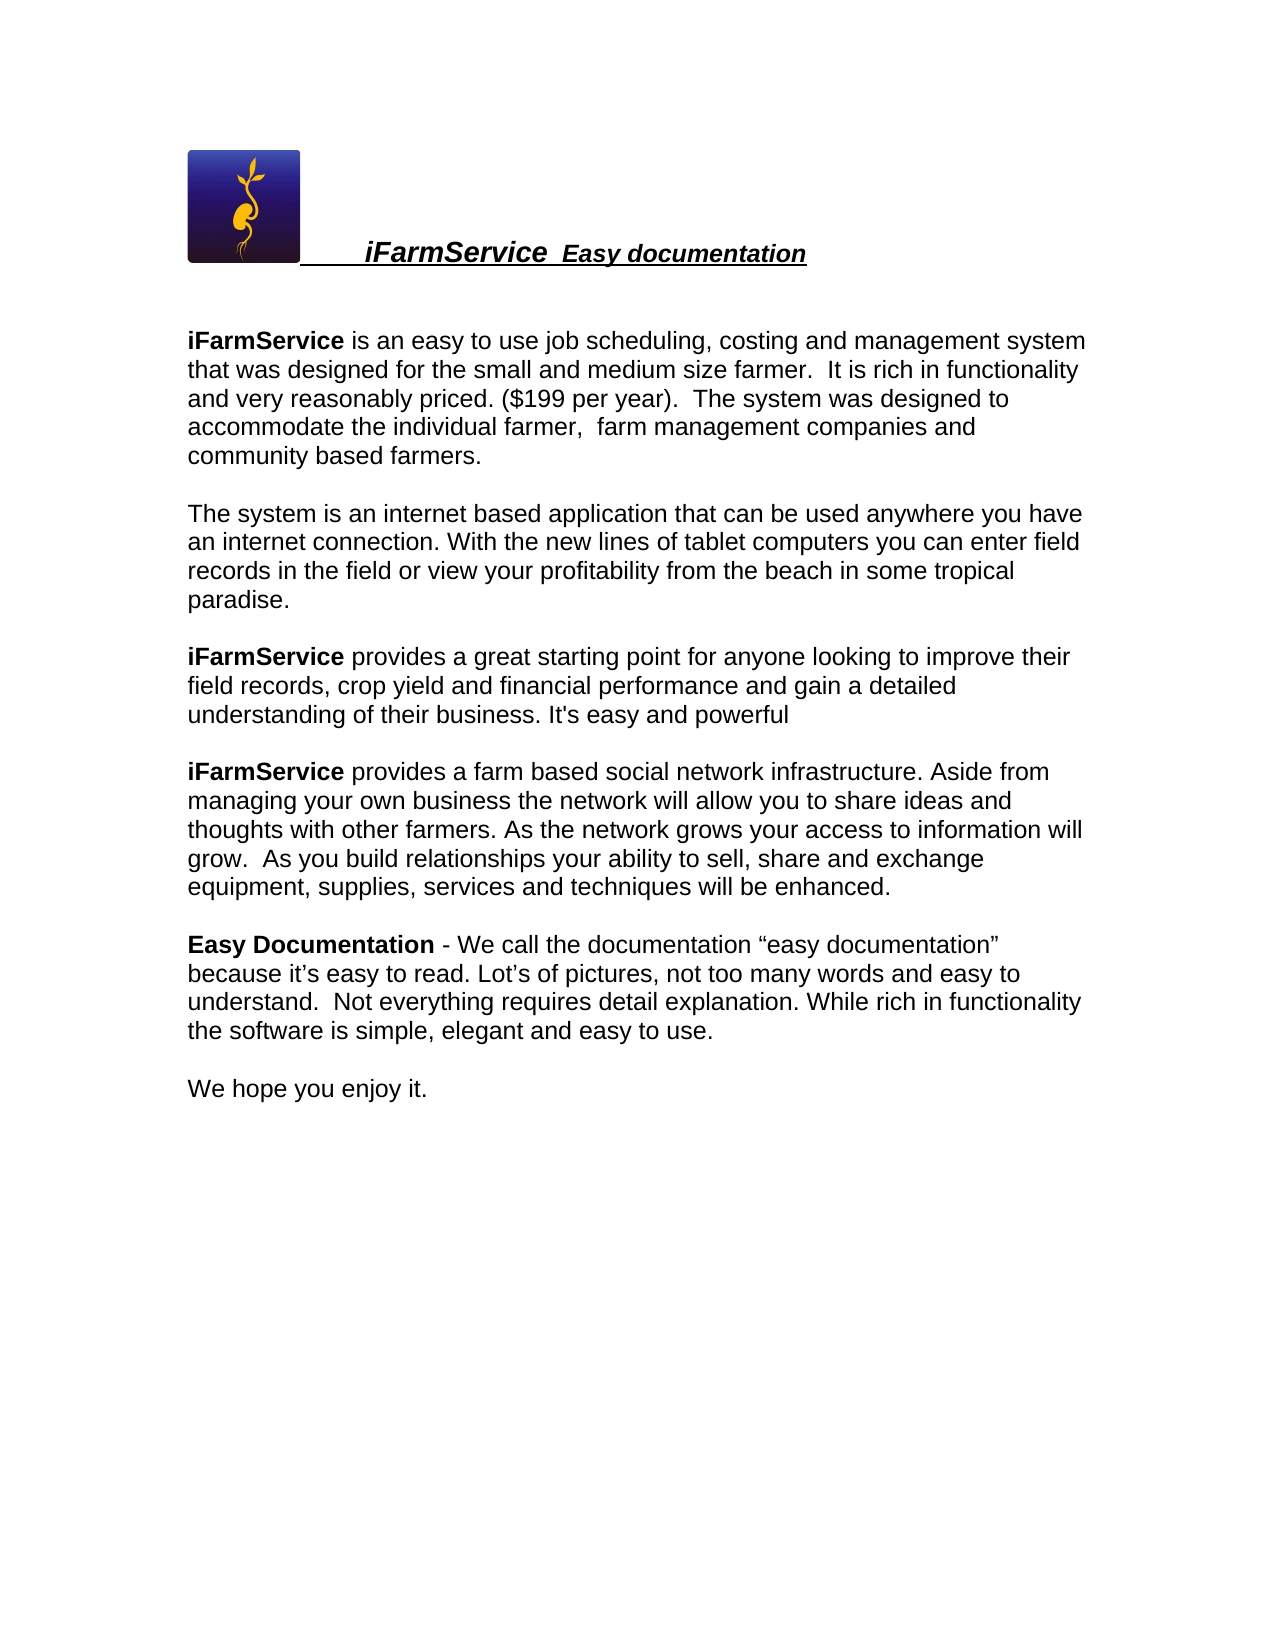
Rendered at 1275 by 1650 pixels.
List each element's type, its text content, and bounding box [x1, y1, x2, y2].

picture [187, 150, 300, 263]
text iFarmService is an easy to use job scheduling, costing and management system that was designed for the small and medium size farmer. It is rich in functionality and very reasonably priced. ($199 per year). The system was designed to accommodate the individual farmer, farm management companies and community based farmers. [187, 326, 1087, 470]
text Easy Documentation - We call the documentation “easy documentation” because it’s easy to read. Lot’s of pictures, not too many words and easy to understand. Not everything requires detail explanation. While rich in functionality the software is simple, elegant and easy to use. [187, 930, 1087, 1045]
text iFarmService Easy documentation [187, 150, 1087, 269]
text We hope you enjoy it. [187, 1074, 1087, 1102]
text iFarmService provides a great starting point for anyone looking to improve their field records, crop yield and financial performance and gain a detailed understanding of their business. It's easy and powerful [187, 642, 1087, 729]
text The system is an internet based application that can be used anywhere you have an internet connection. With the new lines of tablet computers you can enter field records in the field or view your profitability from the beach in some tropical paradise. [187, 499, 1087, 614]
text iFarmService provides a farm based social network infrastructure. Aside from managing your own business the network will allow you to share ideas and thoughts with other farmers. As the network grows your access to information will grow. As you build relationships your ability to sell, share and exchange equipment, supplies, services and techniques will be enhanced. [187, 757, 1087, 901]
